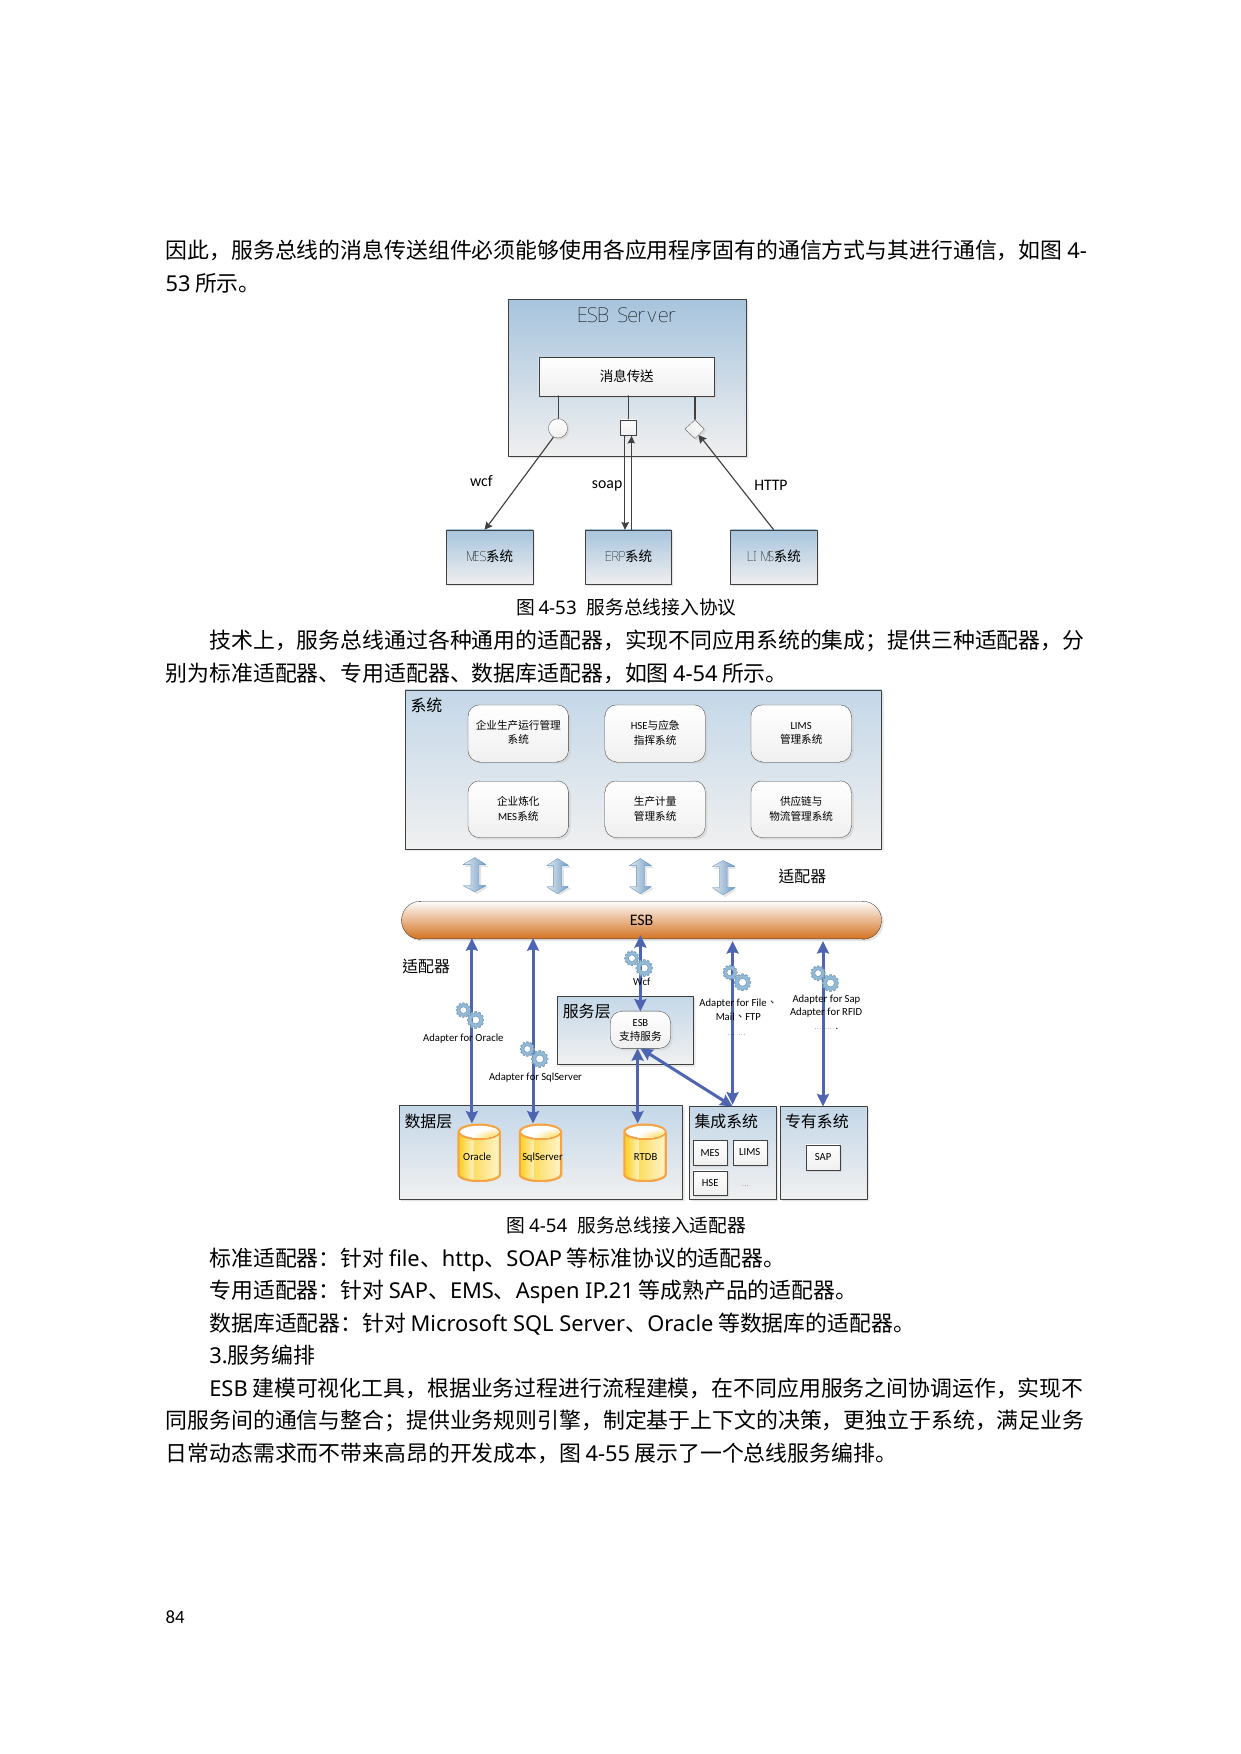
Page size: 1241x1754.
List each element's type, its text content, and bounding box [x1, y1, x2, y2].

text 图4-54 服务总线接入适配器 [165, 1208, 1087, 1240]
text 技术上，服务总线通过各种通用的适配器，实现不同应用系统的集成；提供三种适配器，分别为标准适配器、专用适配器、数据库适配器，如图4-54所示。 [165, 623, 1087, 688]
text 专用适配器：针对SAP、EMS、Aspen IP.21等成熟产品的适配器。 [165, 1273, 1087, 1305]
text 3.服务编排 [165, 1338, 1087, 1370]
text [165, 233, 1087, 298]
text 数据库适配器：针对Microsoft SQL Server、Oracle等数据库的适配器。 [165, 1305, 1087, 1338]
text 标准适配器：针对file、http、SOAP等标准协议的适配器。 [165, 1240, 1087, 1273]
text ESB建模可视化工具，根据业务过程进行流程建模，在不同应用服务之间协调运作，实现不同服务间的通信与整合；提供业务规则引擎，制定基于上下文的决策，更独立于系统，满足业务日常动态需求而不带来高昂的开发成本，图4-55展示了一个总线服务编排。 [165, 1370, 1087, 1468]
text 图4-53 服务总线接入协议 [165, 590, 1087, 623]
